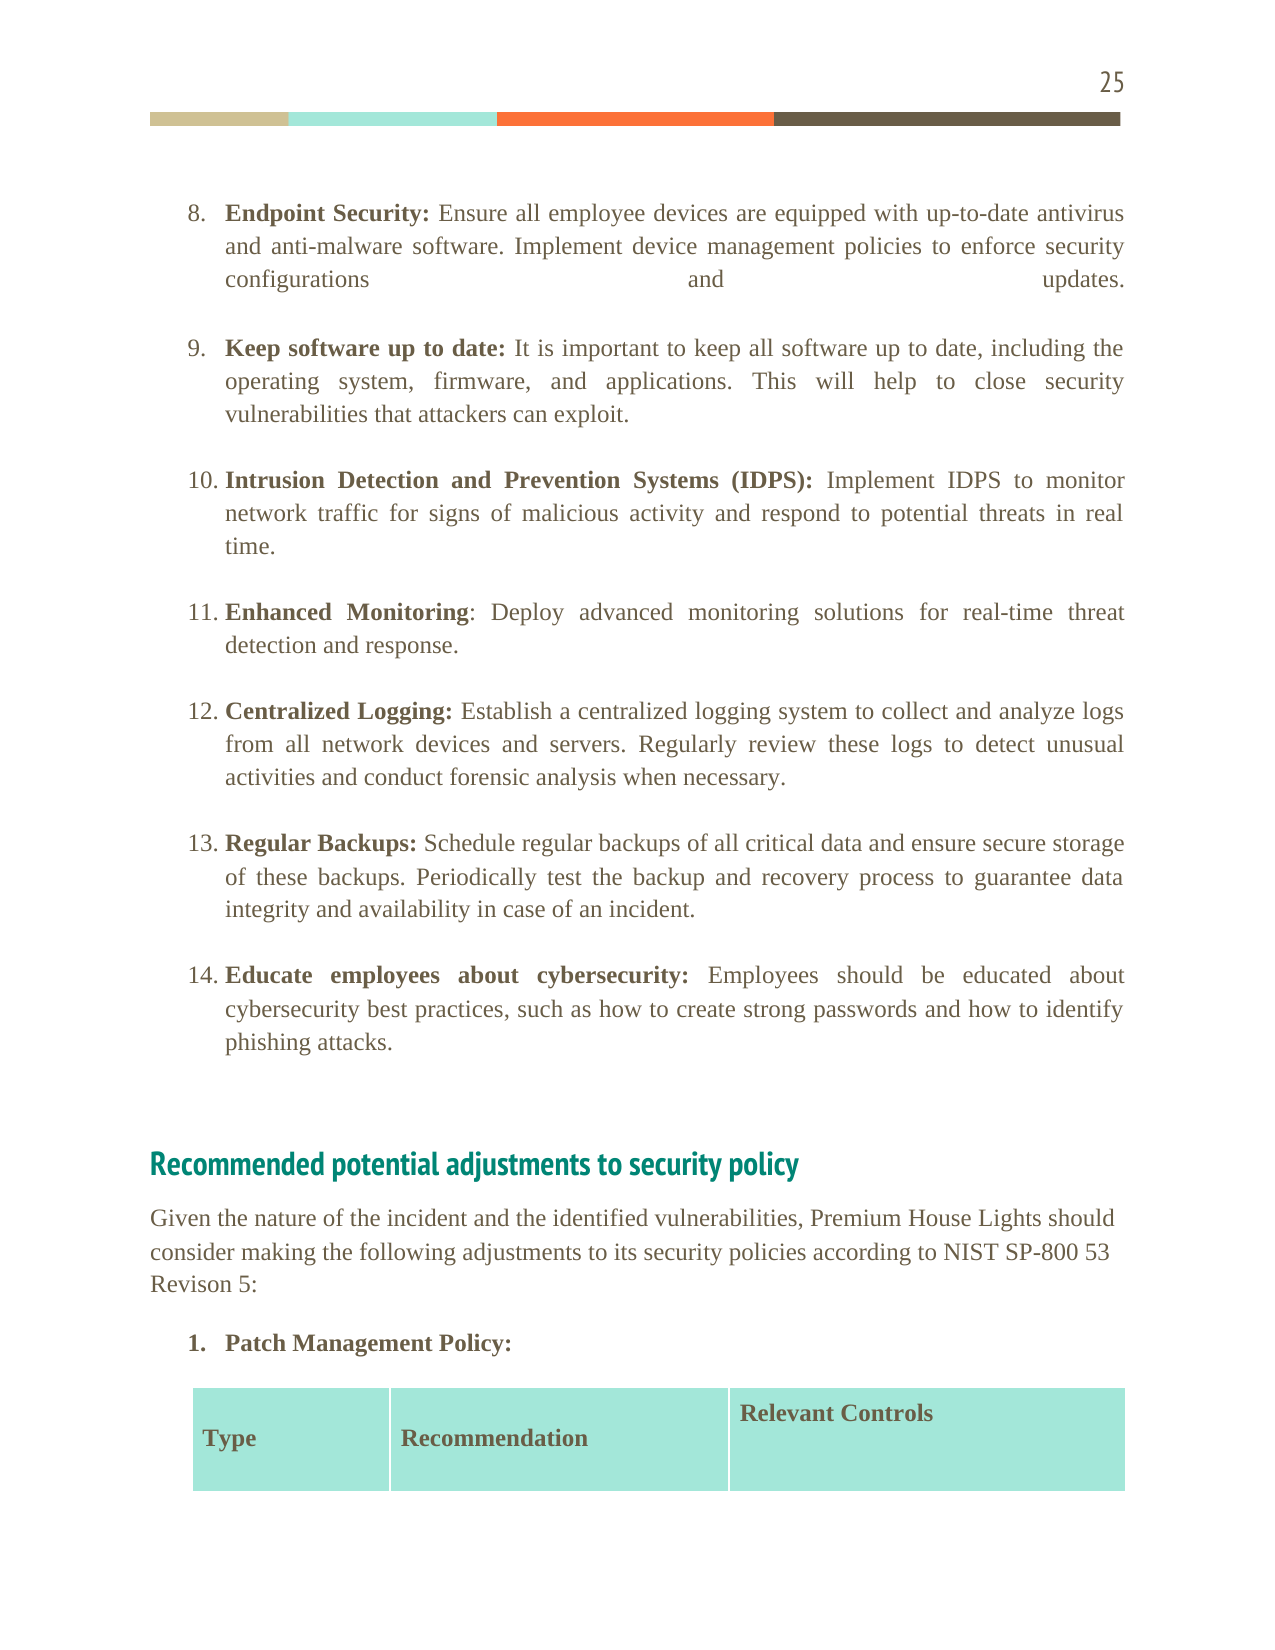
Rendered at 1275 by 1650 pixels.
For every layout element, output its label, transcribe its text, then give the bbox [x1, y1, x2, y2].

list Patch Management Policy: [187, 1328, 1125, 1356]
list Educate employees about cybersecurity: Employees should be educated about cybersecurity best practices, such as how to create strong passwords and how to identify phishing attacks. [187, 961, 1125, 1055]
picture [150, 112, 1121, 126]
subtitle Recommended potential adjustments to security policy [150, 1141, 1125, 1184]
list Endpoint Security: Ensure all employee devices are equipped with up-to-date antivirus and anti-malware software. Implement device management policies to enforce security configurations and updates. [187, 198, 1125, 328]
text Given the nature of the incident and the identified vulnerabilities, Premium House Lights should consider making the following adjustments to its security policies according to NIST SP-800 53 Revison 5: [150, 1203, 1125, 1298]
list Enhanced Monitoring: Deploy advanced monitoring solutions for real-time threat detection and response. [187, 597, 1125, 659]
list Keep software up to date: It is important to keep all software up to date, including the operating system, firmware, and applications. This will help to close security vulnerabilities that attackers can exploit. [187, 333, 1125, 428]
table_header Type [193, 1388, 389, 1491]
table_header Relevant Controls [730, 1388, 1125, 1491]
list Intrusion Detection and Prevention Systems (IDPS): Implement IDPS to monitor network traffic for signs of malicious activity and respond to potential threats in real time. [187, 465, 1125, 560]
list Centralized Logging: Establish a centralized logging system to collect and analyze logs from all network devices and servers. Regularly review these logs to detect unusual activities and conduct forensic analysis when necessary. [187, 696, 1125, 791]
list Regular Backups: Schedule regular backups of all critical data and ensure secure storage of these backups. Periodically test the backup and recovery process to guarantee data integrity and availability in case of an incident. [187, 828, 1125, 923]
table_header Recommendation [391, 1388, 728, 1491]
